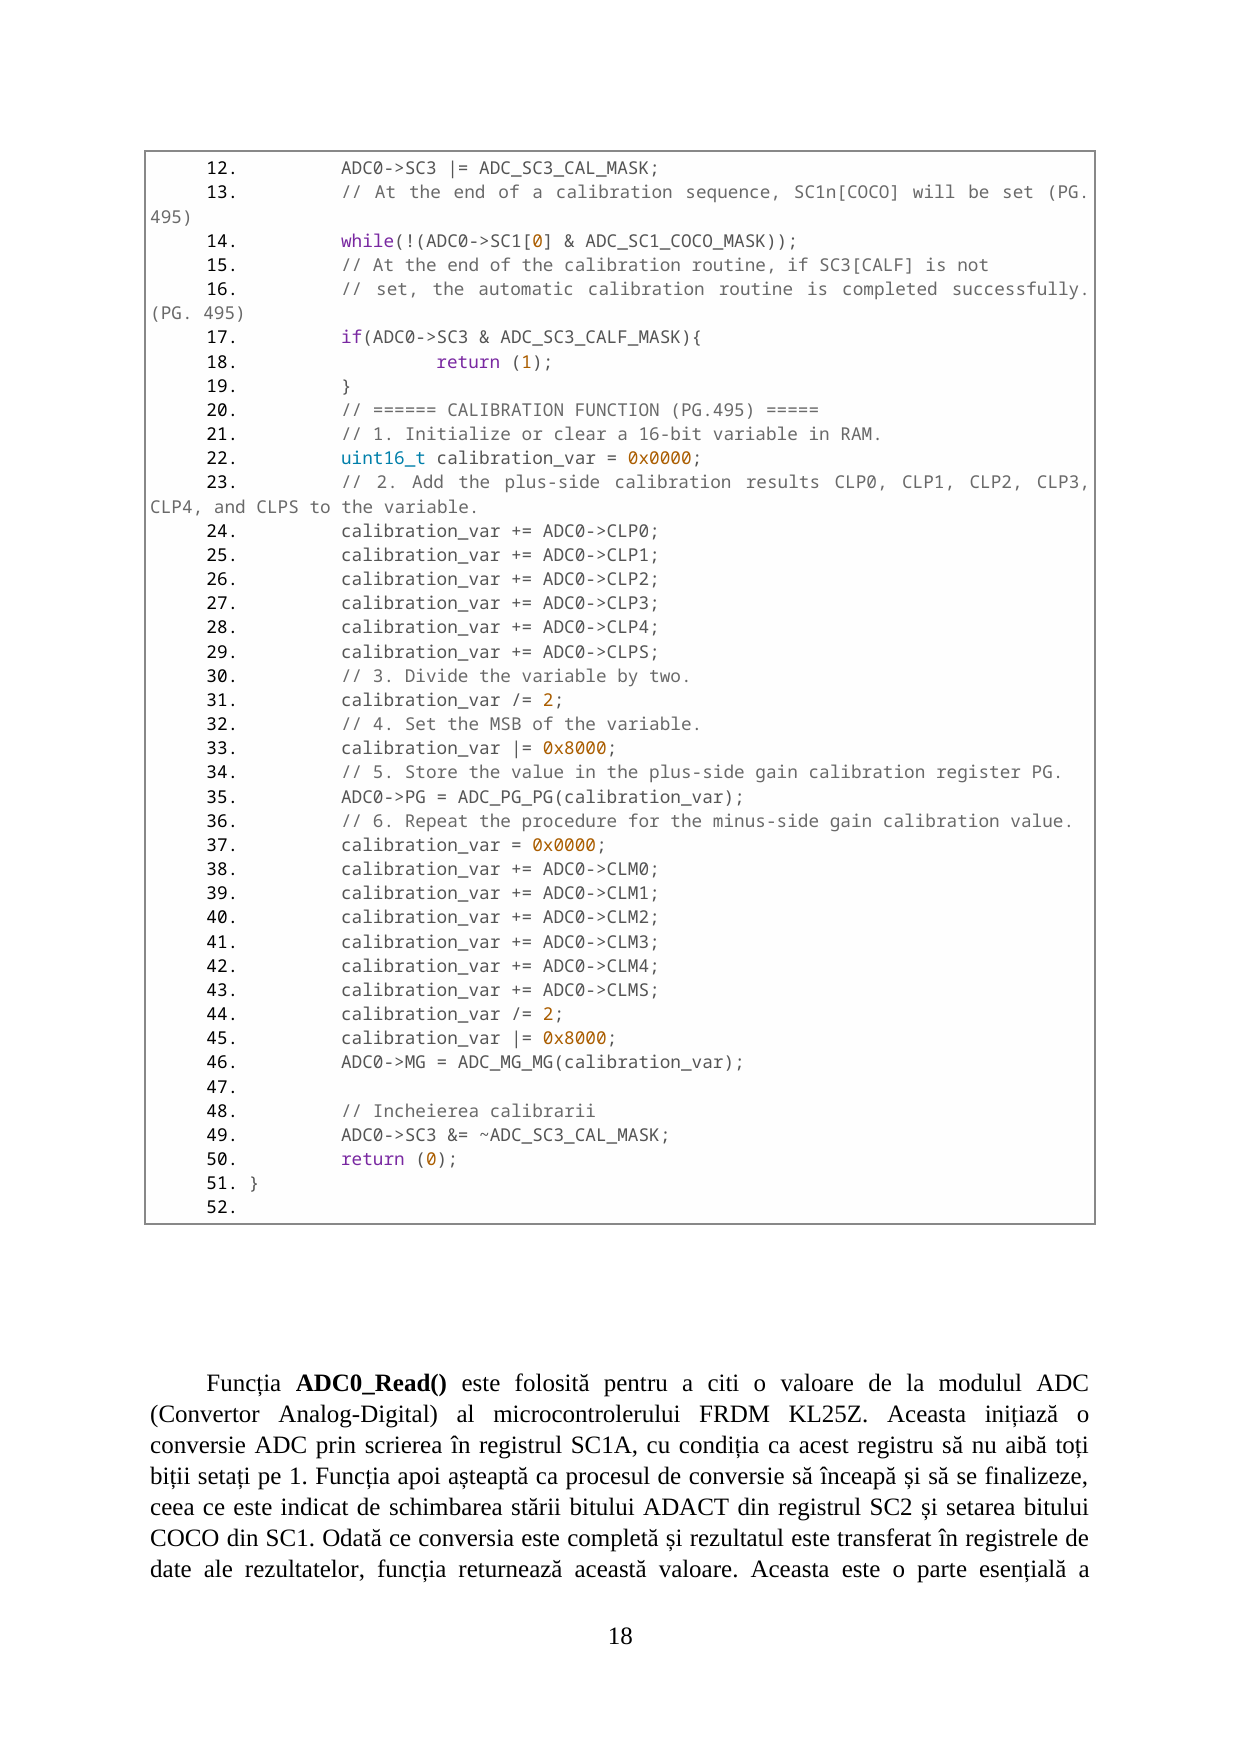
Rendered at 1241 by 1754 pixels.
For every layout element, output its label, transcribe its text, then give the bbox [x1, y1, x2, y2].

text 35. ADC0->PG = ADC_PG_PG(calibration_var); [150, 784, 1090, 808]
text 27. calibration_var += ADC0->CLP3; [150, 591, 1090, 615]
text 45. calibration_var |= 0x8000; [150, 1026, 1090, 1050]
text 36. // 6. Repeat the procedure for the minus-side gain calibration value. [150, 808, 1090, 832]
text 51. } [150, 1171, 1090, 1189]
text 23. // 2. Add the plus-side calibration results CLP0, CLP1, CLP2, CLP3, CLP4, and CLPS to the variable. [150, 470, 1090, 518]
text 42. calibration_var += ADC0->CLM4; [150, 953, 1090, 977]
text 41. calibration_var += ADC0->CLM3; [150, 929, 1090, 953]
text 21. // 1. Initialize or clear a 16-bit variable in RAM. [150, 422, 1090, 446]
text 22. uint16_t calibration_var = 0x0000; [150, 446, 1090, 470]
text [150, 1368, 1090, 1583]
text 44. calibration_var /= 2; [150, 1002, 1090, 1026]
text 13. // At the end of a calibration sequence, SC1n[COCO] will be set (PG. 495) [150, 180, 1090, 228]
text 30. // 3. Divide the variable by two. [150, 663, 1090, 687]
text 26. calibration_var += ADC0->CLP2; [150, 567, 1090, 591]
text 43. calibration_var += ADC0->CLMS; [150, 977, 1090, 1002]
text 15. // At the end of the calibration routine, if SC3[CALF] is not [150, 252, 1090, 277]
text 14. while(!(ADC0->SC1[0] & ADC_SC1_COCO_MASK)); [150, 228, 1090, 252]
text 12. ADC0->SC3 |= ADC_SC3_CAL_MASK; [146, 152, 1094, 180]
text 19. } [150, 373, 1090, 397]
text 49. ADC0->SC3 &= ~ADC_SC3_CAL_MASK; [150, 1122, 1090, 1147]
text 18. return (1); [150, 349, 1090, 373]
text 17. if(ADC0->SC3 & ADC_SC3_CALF_MASK){ [150, 325, 1090, 349]
text 20. // ====== CALIBRATION FUNCTION (PG.495) ===== [150, 397, 1090, 422]
text 38. calibration_var += ADC0->CLM0; [150, 857, 1090, 881]
text 29. calibration_var += ADC0->CLPS; [150, 639, 1090, 663]
text 50. return (0); [150, 1147, 1090, 1171]
text 40. calibration_var += ADC0->CLM2; [150, 905, 1090, 929]
text 46. ADC0->MG = ADC_MG_MG(calibration_var); [150, 1050, 1090, 1074]
text 47. [150, 1074, 1090, 1098]
text 34. // 5. Store the value in the plus-side gain calibration register PG. [150, 760, 1090, 784]
text 16. // set, the automatic calibration routine is completed successfully. (PG. 495) [150, 277, 1090, 325]
text 28. calibration_var += ADC0->CLP4; [150, 615, 1090, 639]
text 48. // Incheierea calibrarii [150, 1098, 1090, 1122]
text 52. [146, 1189, 1094, 1223]
text 37. calibration_var = 0x0000; [150, 832, 1090, 857]
text 31. calibration_var /= 2; [150, 687, 1090, 712]
text 24. calibration_var += ADC0->CLP0; [150, 518, 1090, 542]
text 33. calibration_var |= 0x8000; [150, 736, 1090, 760]
text 25. calibration_var += ADC0->CLP1; [150, 542, 1090, 567]
text 39. calibration_var += ADC0->CLM1; [150, 881, 1090, 905]
text 32. // 4. Set the MSB of the variable. [150, 712, 1090, 736]
